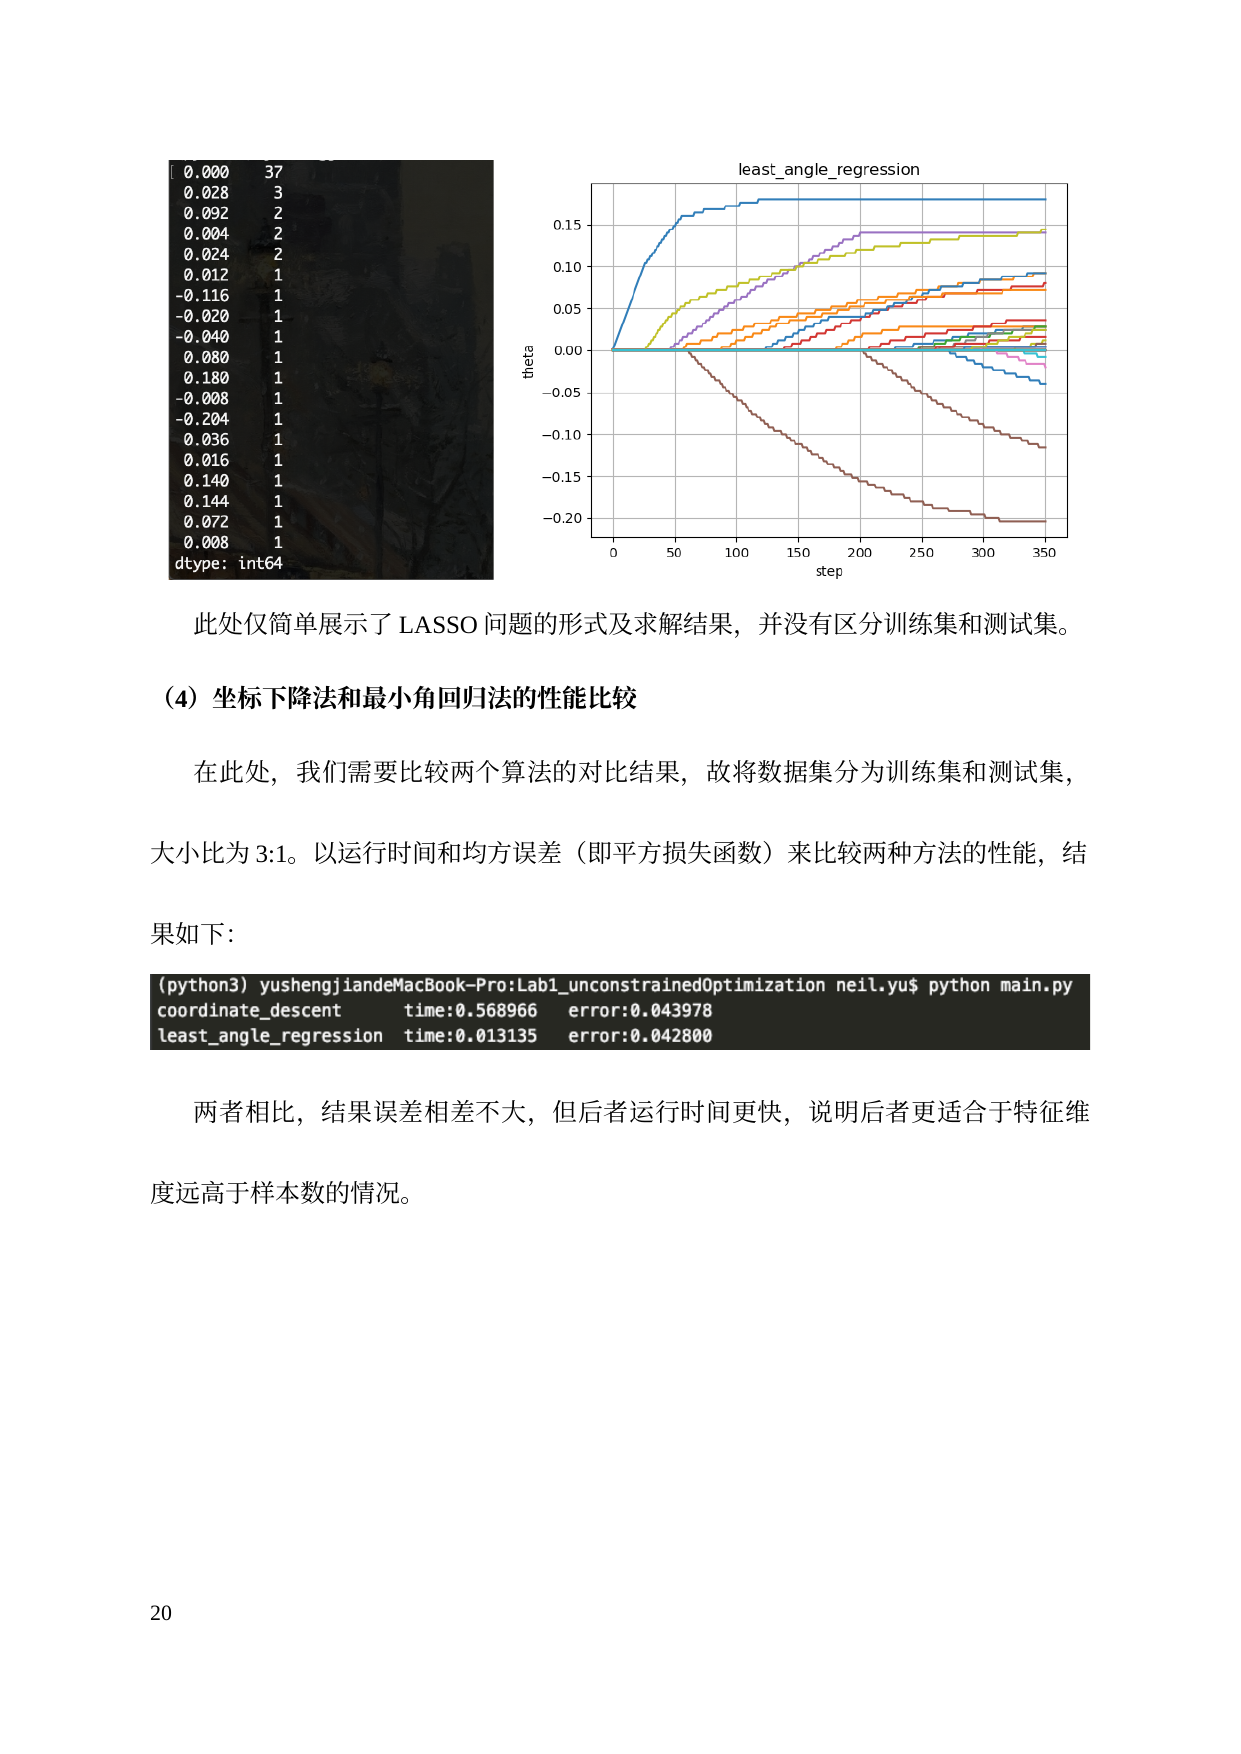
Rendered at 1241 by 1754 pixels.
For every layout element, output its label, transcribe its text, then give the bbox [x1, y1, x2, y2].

text （4）坐标下降法和最小角回归法的性能比较 [150, 664, 1090, 729]
picture [518, 160, 1072, 580]
text 在此处，我们需要比较两个算法的对比结果，故将数据集分为训练集和测试集，大小比为3:1。以运行时间和均方误差（即平方损失函数）来比较两种方法的性能，结果如下： [150, 738, 1090, 965]
picture [168, 160, 494, 580]
text 此处仅简单展示了LASSO问题的形式及求解结果，并没有区分训练集和测试集。 [150, 590, 1090, 655]
text 两者相比，结果误差相差不大，但后者运行时间更快，说明后者更适合于特征维度远高于样本数的情况。 [150, 1078, 1090, 1224]
picture [150, 974, 1091, 1050]
